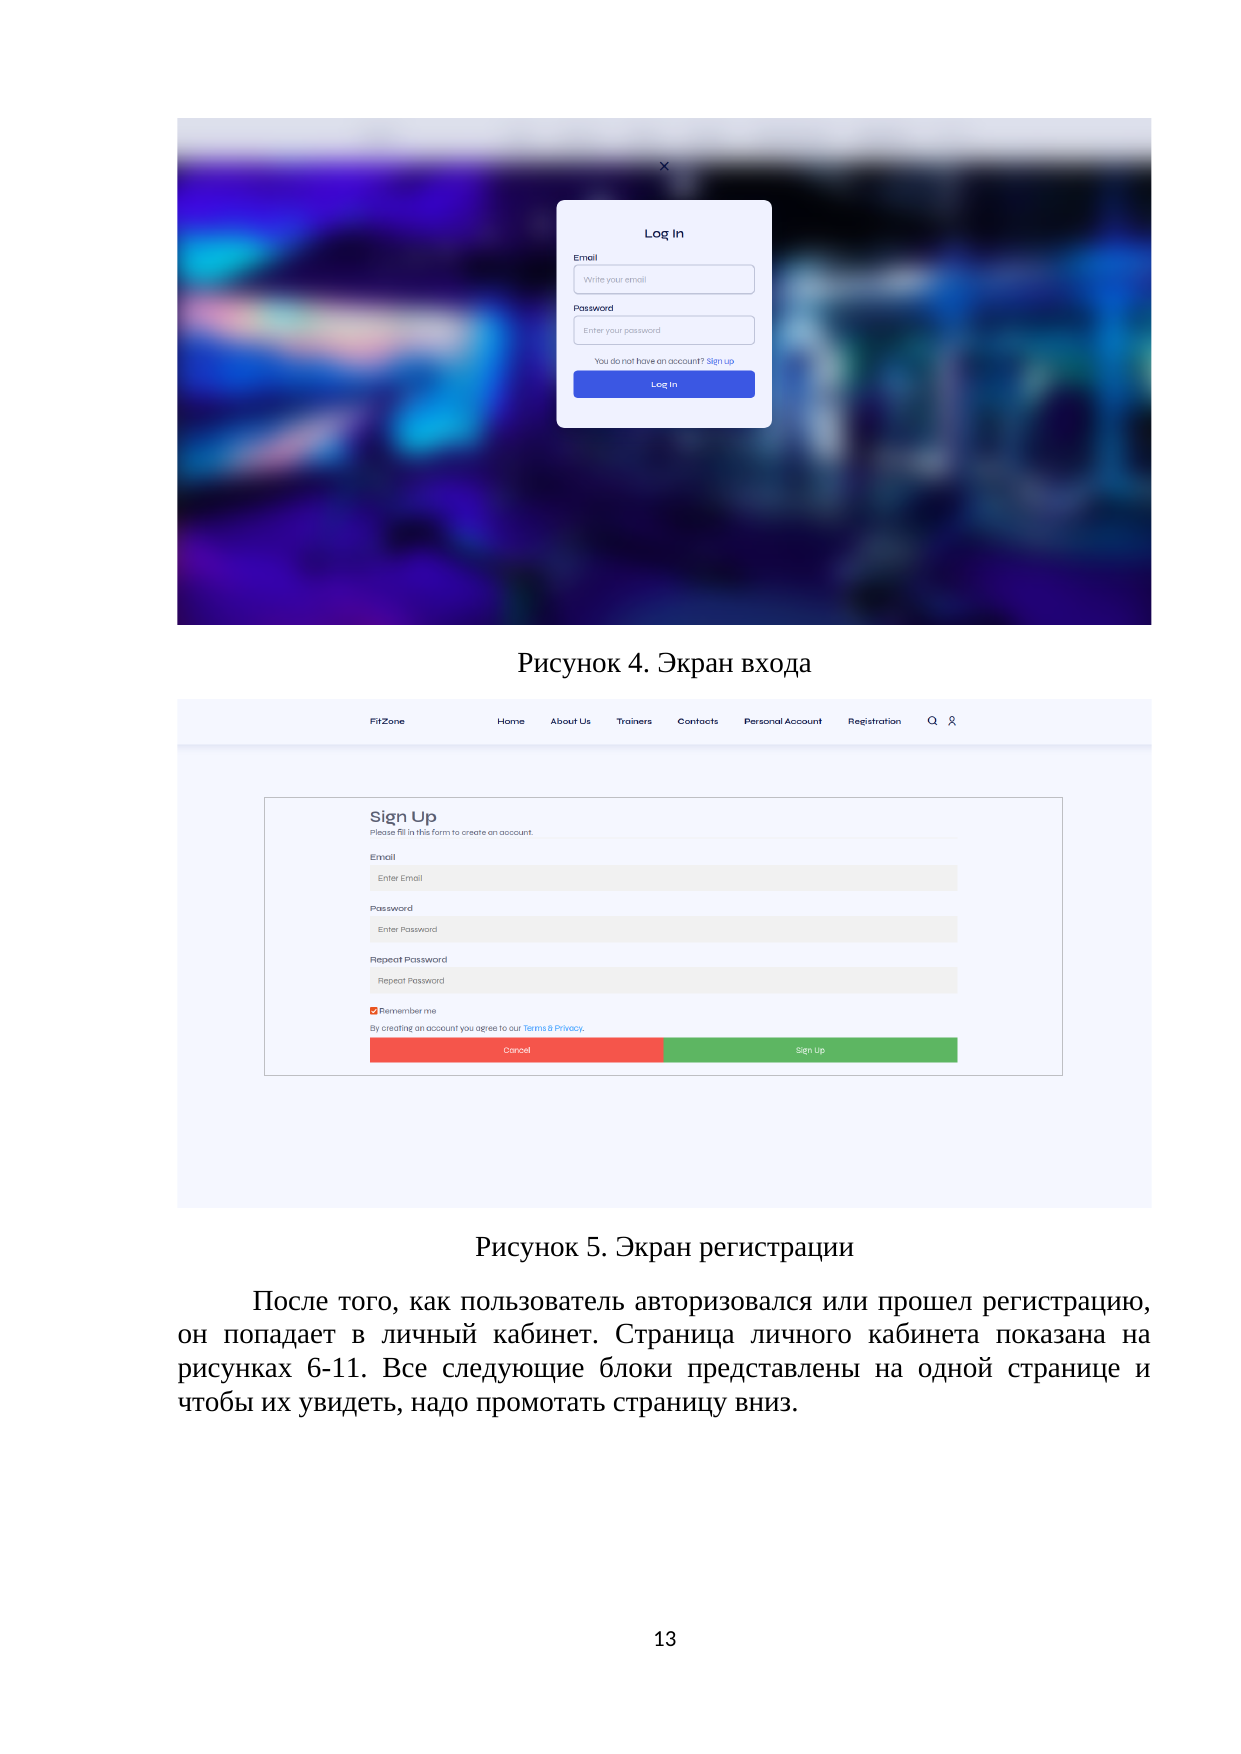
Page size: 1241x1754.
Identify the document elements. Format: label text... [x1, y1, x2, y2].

text После того, как пользователь авторизовался или прошел регистрацию, он попадает в личный кабинет. Страница личного кабинета показана на рисунках 6-11. Все следующие блоки представлены на одной странице и чтобы их увидеть, надо промотать страницу вниз. [177, 1283, 1152, 1417]
picture [177, 699, 1152, 1208]
text Рисунок 5. Экран регистрации [177, 1229, 1152, 1262]
picture [177, 118, 1152, 625]
text Рисунок 4. Экран входа [177, 645, 1152, 679]
